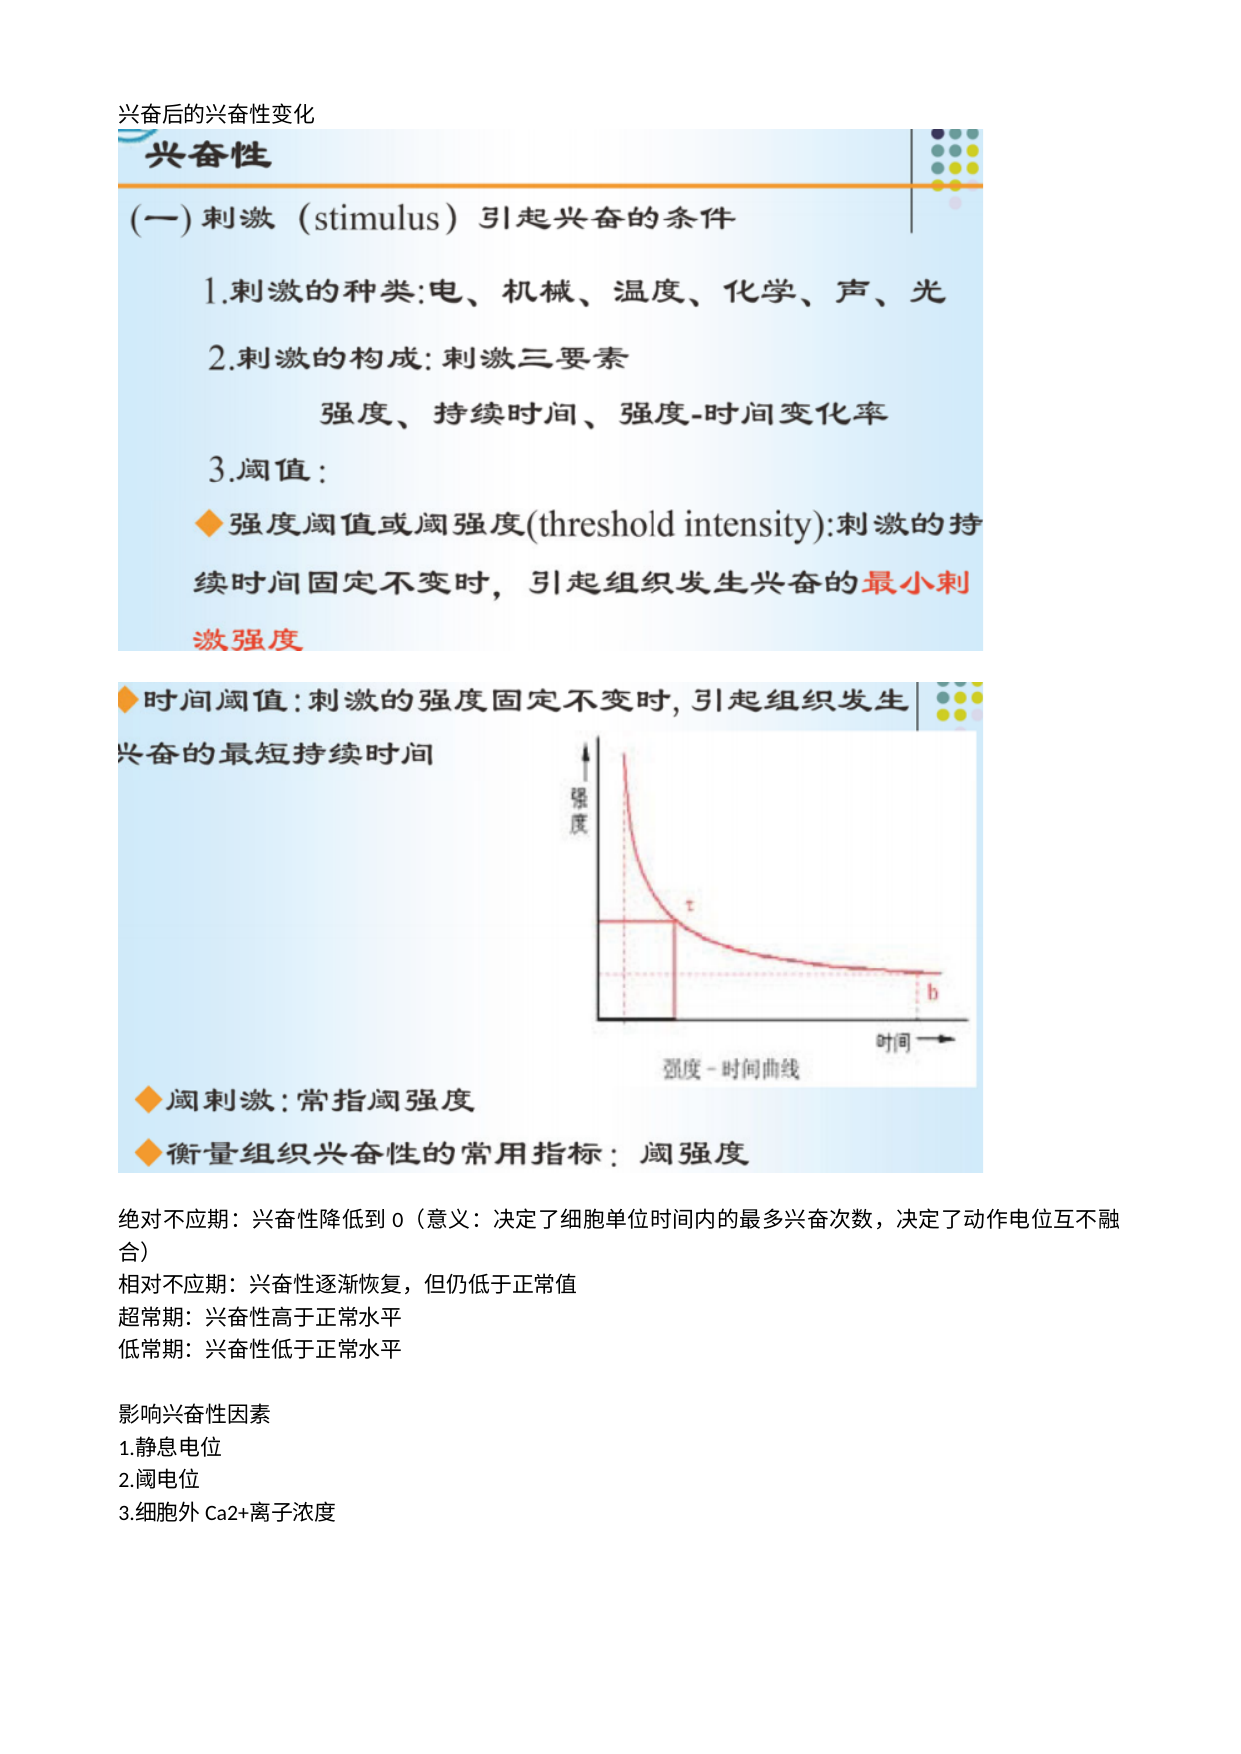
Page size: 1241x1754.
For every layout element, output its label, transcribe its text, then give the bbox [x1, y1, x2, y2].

text 超常期：兴奋性高于正常水平 [118, 1299, 1122, 1332]
text 兴奋后的兴奋性变化 [118, 97, 1122, 129]
text 2.阈电位 [118, 1462, 1122, 1494]
text 绝对不应期：兴奋性降低到0（意义：决定了细胞单位时间内的最多兴奋次数，决定了动作电位互不融合） [118, 1202, 1122, 1267]
text 3.细胞外Ca2+离子浓度 [118, 1494, 1122, 1527]
picture [118, 129, 984, 651]
picture [118, 682, 984, 1173]
text 相对不应期：兴奋性逐渐恢复，但仍低于正常值 [118, 1267, 1122, 1299]
text 影响兴奋性因素 [118, 1397, 1122, 1429]
text 1.静息电位 [118, 1429, 1122, 1462]
text 低常期：兴奋性低于正常水平 [118, 1332, 1122, 1364]
